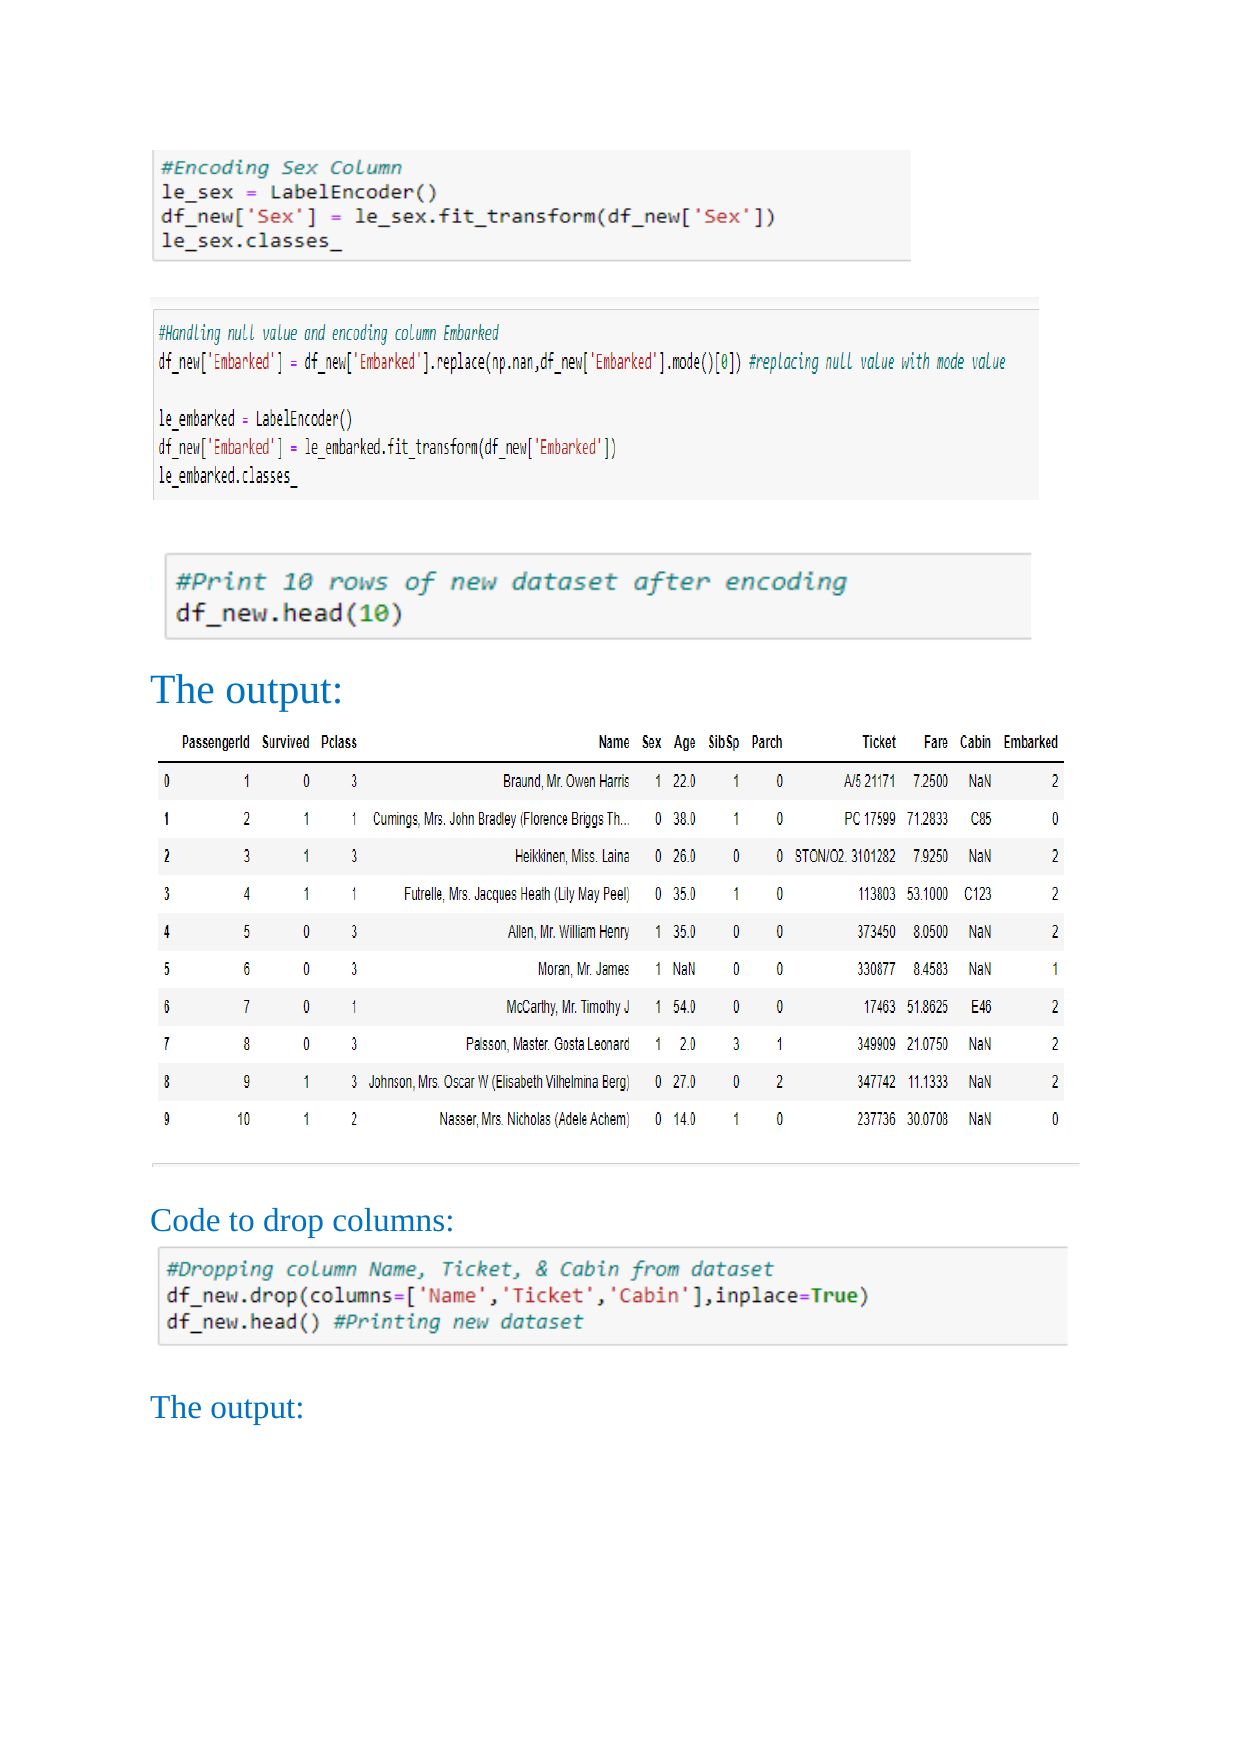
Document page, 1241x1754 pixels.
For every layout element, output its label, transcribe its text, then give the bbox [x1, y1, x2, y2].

picture [150, 297, 1039, 500]
picture [150, 150, 911, 263]
list Code to drop columns: [150, 1200, 1137, 1238]
list The output: [150, 665, 1137, 713]
list The output: [150, 1387, 1137, 1425]
picture [150, 1241, 1068, 1354]
picture [150, 716, 1080, 1167]
picture [150, 531, 1032, 663]
